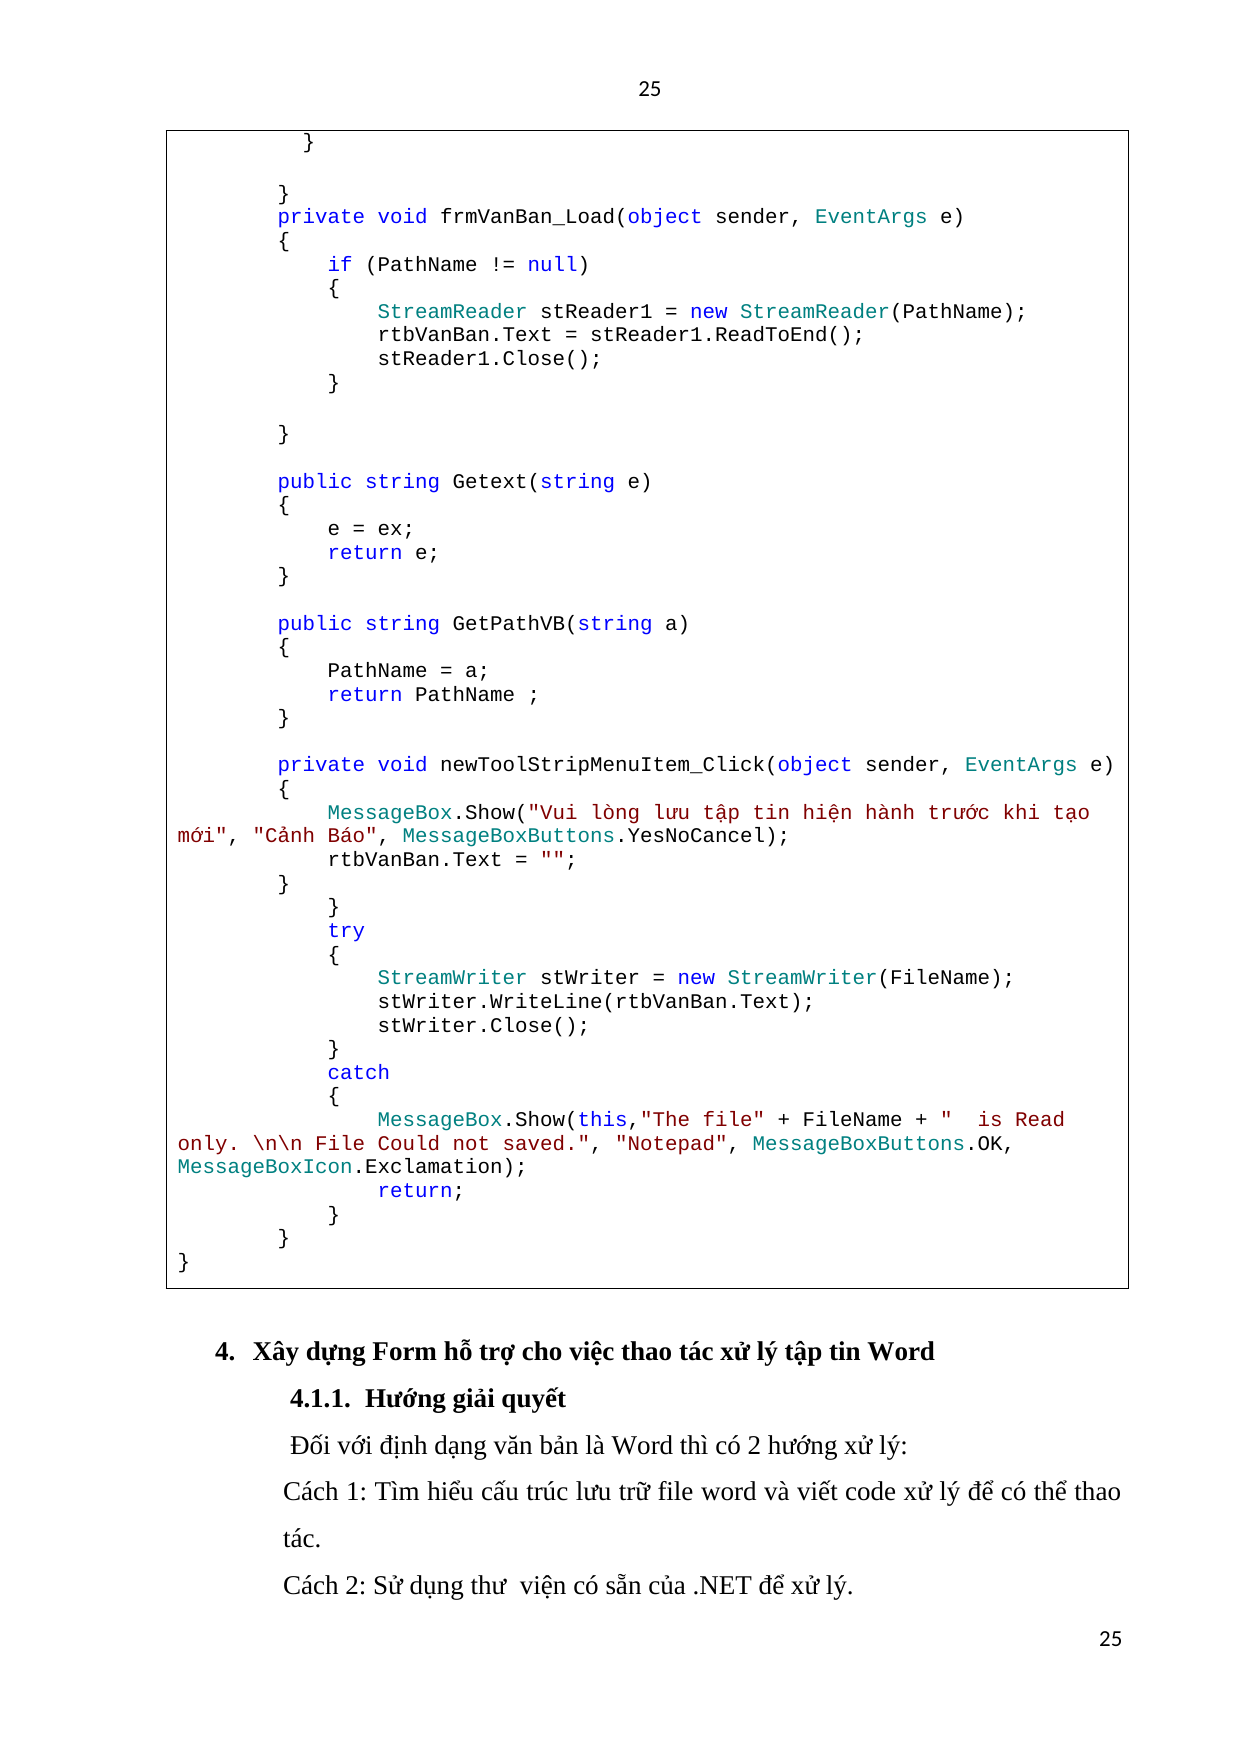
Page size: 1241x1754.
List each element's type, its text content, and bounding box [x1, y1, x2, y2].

list Xây dựng Form hỗ trợ cho việc thao tác xử lý tập tin Word [215, 1336, 1122, 1367]
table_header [167, 131, 1128, 1288]
list Cách 2: Sử dụng thư viện có sẵn của .NET để xử lý. [252, 1569, 1122, 1600]
list Cách 1: Tìm hiểu cấu trúc lưu trữ file word và viết code xử lý để có thể thao tác. [283, 1476, 1122, 1553]
list Đối với định dạng văn bản là Word thì có 2 hướng xử lý: [259, 1429, 1122, 1460]
list Hướng giải quyết [290, 1382, 1122, 1413]
